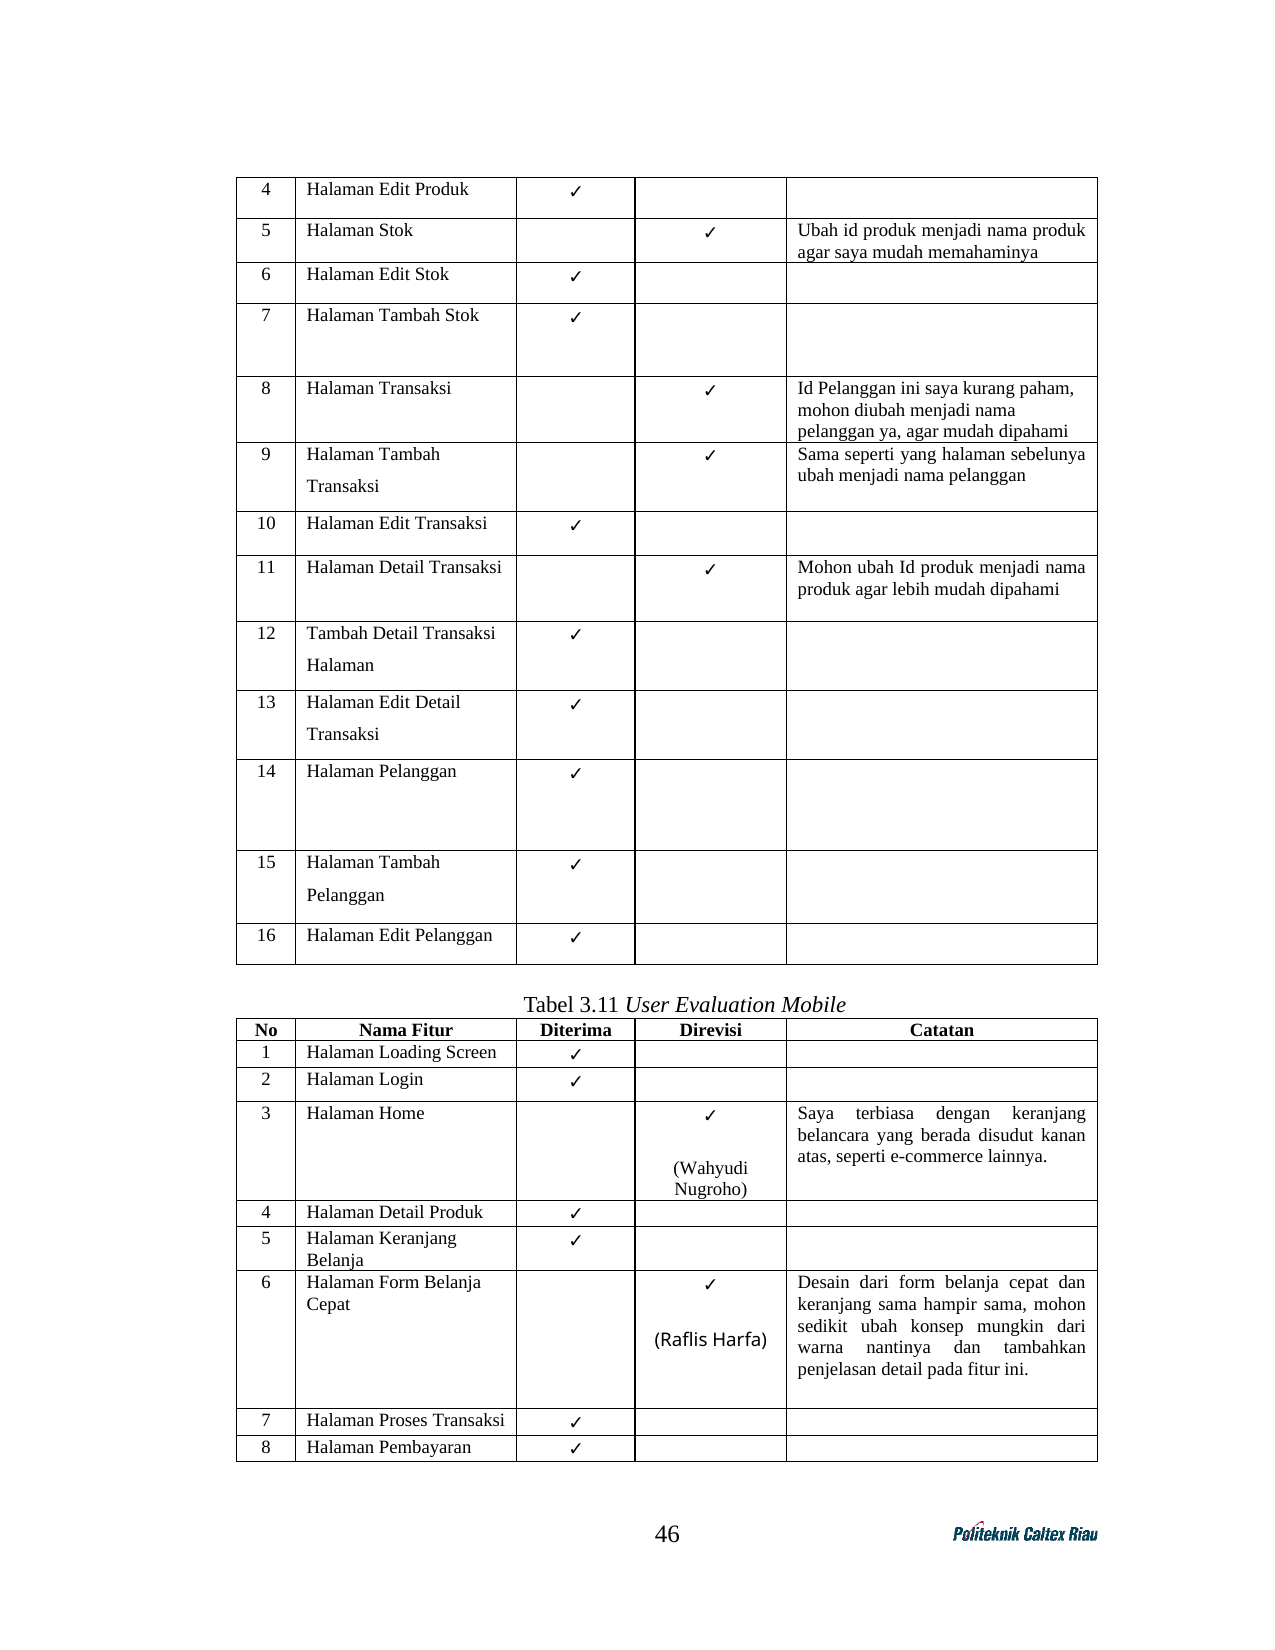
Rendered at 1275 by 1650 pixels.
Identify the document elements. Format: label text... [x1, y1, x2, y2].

table_cell Halaman Detail Produk [296, 1201, 516, 1226]
table_cell Halaman Tambah Pelanggan [296, 851, 516, 923]
table_cell Halaman Tambah Transaksi [296, 443, 516, 511]
table_cell 12 [237, 622, 295, 690]
table_cell 16 [237, 924, 295, 964]
table_cell [636, 1227, 786, 1270]
table_cell [636, 178, 786, 218]
table_cell Halaman Keranjang Belanja [296, 1227, 516, 1270]
table_cell [787, 691, 1097, 759]
table_cell Halaman Edit Detail Transaksi [296, 691, 516, 759]
table_cell ✓ [517, 924, 634, 964]
table_cell ✓ [517, 1041, 634, 1067]
table_cell [636, 691, 786, 759]
table_cell ✓ [517, 178, 634, 218]
table_cell 13 [237, 691, 295, 759]
table_cell [787, 760, 1097, 850]
table_cell ✓ [517, 1068, 634, 1101]
table_cell [787, 263, 1097, 303]
table_cell [636, 924, 786, 964]
table_cell ✓ [517, 1227, 634, 1270]
table_header Direvisi [636, 1019, 786, 1040]
table_cell [636, 1201, 786, 1226]
table_cell [787, 1227, 1097, 1270]
table_cell Sama seperti yang halaman sebelunya ubah menjadi nama pelanggan [787, 443, 1097, 511]
table_cell Halaman Form Belanja Cepat [296, 1271, 516, 1408]
table_cell ✓ [517, 263, 634, 303]
table_cell [787, 924, 1097, 964]
table_cell Ubah id produk menjadi nama produk agar saya mudah memahaminya [787, 219, 1097, 262]
table_cell [636, 263, 786, 303]
table_header Diterima [517, 1019, 634, 1040]
table_cell Halaman Detail Transaksi [296, 556, 516, 621]
table_cell ✓ [517, 1436, 634, 1461]
table_cell 7 [237, 304, 295, 376]
table_cell [787, 851, 1097, 923]
picture [951, 1521, 1098, 1543]
table_cell Mohon ubah Id produk menjadi nama produk agar lebih mudah dipahami [787, 556, 1097, 621]
table_cell 6 [237, 263, 295, 303]
table_cell Halaman Transaksi [296, 377, 516, 442]
table_cell 4 [237, 1201, 295, 1226]
table_cell 15 [237, 851, 295, 923]
table_cell 8 [237, 1436, 295, 1461]
table_cell [636, 1409, 786, 1434]
table_cell ✓ [517, 304, 634, 376]
table_cell [517, 1102, 634, 1200]
table_cell 1 [237, 1041, 295, 1067]
table_cell ✓ [517, 622, 634, 690]
table_cell [636, 304, 786, 376]
table_cell [787, 1041, 1097, 1067]
table_cell ✓ [636, 443, 786, 511]
table_cell [517, 556, 634, 621]
table_cell [636, 760, 786, 850]
table_header Catatan [787, 1019, 1097, 1040]
table_cell [787, 178, 1097, 218]
table_cell ✓ [636, 556, 786, 621]
table_cell [636, 1041, 786, 1067]
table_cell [296, 1436, 516, 1461]
table_cell 10 [237, 512, 295, 555]
table_cell Halaman Pelanggan [296, 760, 516, 850]
table_cell ✓ [517, 851, 634, 923]
table_cell 2 [237, 1068, 295, 1101]
table_cell ✓ [517, 691, 634, 759]
table_cell Halaman Tambah Stok [296, 304, 516, 376]
table_cell [787, 1068, 1097, 1101]
table_cell ✓ [517, 760, 634, 850]
table_cell 11 [237, 556, 295, 621]
table_cell [517, 219, 634, 262]
table_cell Halaman Loading Screen [296, 1041, 516, 1067]
table_cell 9 [237, 443, 295, 511]
table_cell [787, 304, 1097, 376]
table_cell 3 [237, 1102, 295, 1200]
table_cell [787, 1409, 1097, 1434]
table_header No [237, 1019, 295, 1040]
text Tabel 3.11 User Evaluation Mobile [274, 991, 1098, 1018]
table_cell [517, 1271, 634, 1408]
table_cell 5 [237, 1227, 295, 1270]
table_cell ✓ [517, 1409, 634, 1434]
table_cell [636, 512, 786, 555]
table_cell Halaman Edit Stok [296, 263, 516, 303]
table_cell Saya terbiasa dengan keranjang belancara yang berada disudut kanan atas, seperti e-commerce lainnya. [787, 1102, 1097, 1200]
table_cell [787, 1436, 1097, 1461]
table_cell Desain dari form belanja cepat dan keranjang sama hampir sama, mohon sedikit ubah konsep mungkin dari warna nantinya dan tambahkan penjelasan detail pada fitur ini. [787, 1271, 1097, 1408]
table_cell 6 [237, 1271, 295, 1408]
table_cell 4 [237, 178, 295, 218]
table_cell 8 [237, 377, 295, 442]
table_cell ✓ [636, 377, 786, 442]
table_cell ✓ (Wahyudi Nugroho) [636, 1102, 786, 1200]
table_cell ✓ [636, 219, 786, 262]
table_cell Halaman Home [296, 1102, 516, 1200]
table_cell [636, 1436, 786, 1461]
table_cell 5 [237, 219, 295, 262]
table_cell 7 [237, 1409, 295, 1434]
table_cell Halaman Edit Transaksi [296, 512, 516, 555]
table_cell [787, 622, 1097, 690]
table_cell Halaman Edit Pelanggan [296, 924, 516, 964]
table_cell Halaman Edit Produk [296, 178, 516, 218]
table_cell ✓ [517, 1201, 634, 1226]
table_cell [787, 1201, 1097, 1226]
table_cell [636, 622, 786, 690]
table_cell Tambah Detail Transaksi Halaman [296, 622, 516, 690]
table_cell [517, 443, 634, 511]
table_cell [787, 512, 1097, 555]
table_cell [636, 851, 786, 923]
table_cell Halaman Login [296, 1068, 516, 1101]
table_cell 14 [237, 760, 295, 850]
table_cell [517, 377, 634, 442]
table_cell Halaman Proses Transaksi [296, 1409, 516, 1434]
table_cell ✓ [517, 512, 634, 555]
table_cell Halaman Stok [296, 219, 516, 262]
table_cell Id Pelanggan ini saya kurang paham, mohon diubah menjadi nama pelanggan ya, agar mudah dipahami [787, 377, 1097, 442]
table_cell ✓ (Raflis Harfa) [636, 1271, 786, 1408]
table_header Nama Fitur [296, 1019, 516, 1040]
table_cell [636, 1068, 786, 1101]
